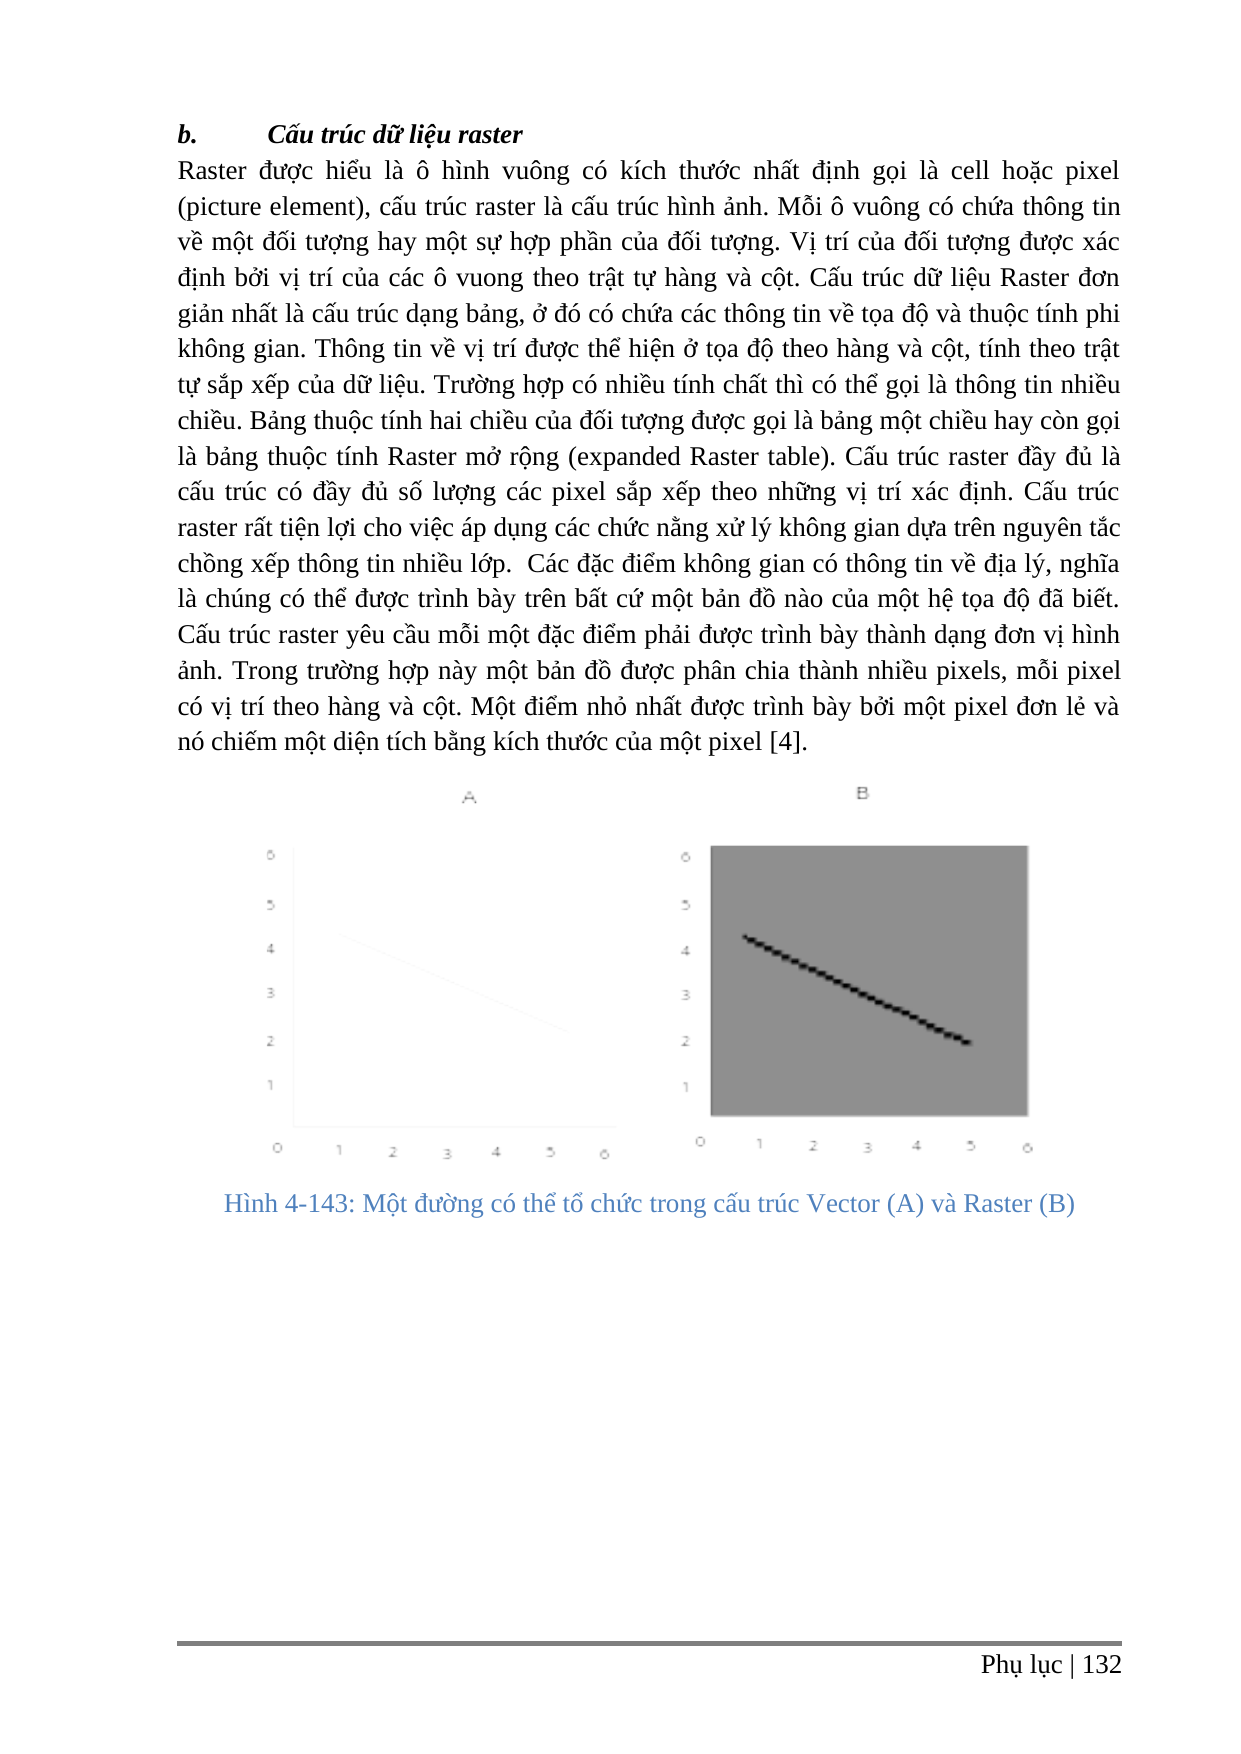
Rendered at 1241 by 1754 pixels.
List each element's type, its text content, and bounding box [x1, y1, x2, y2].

text Raster được hiểu là ô hình vuông có kích thước nhất định gọi là cell hoặc pixel (picture element), cấu trúc raster là cấu trúc hình ảnh. Mỗi ô vuông có chứa thông tin về một đối tượng hay một sự hợp phần của đối tượng. Vị trí của đối tượng được xác định bởi vị trí của các ô vuong theo trật tự hàng và cột. Cấu trúc dữ liệu Raster đơn giản nhất là cấu trúc dạng bảng, ở đó có chứa các thông tin về tọa độ và thuộc tính phi không gian. Thông tin về vị trí được thể hiện ở tọa độ theo hàng và cột, tính theo trật tự sắp xếp của dữ liệu. Trường hợp có nhiều tính chất thì có thể gọi là thông tin nhiều chiều. Bảng thuộc tính hai chiều của đối tượng được gọi là bảng một chiều hay còn gọi là bảng thuộc tính Raster mở rộng (expanded Raster table). Cấu trúc raster đầy đủ là cấu trúc có đầy đủ số lượng các pixel sắp xếp theo những vị trí xác định. Cấu trúc raster rất tiện lợi cho việc áp dụng các chức nằng xử lý không gian dựa trên nguyên tắc chồng xếp thông tin nhiều lớp. Các đặc điểm không gian có thông tin về địa lý, nghĩa là chúng có thể được trình bày trên bất cứ một bản đồ nào của một hệ tọa độ đã biết. Cấu trúc raster yêu cầu mỗi một đặc điểm phải được trình bày thành dạng đơn vị hình ảnh. Trong trường hợp này một bản đồ được phân chia thành nhiều pixels, mỗi pixel có vị trí theo hàng và cột. Một điểm nhỏ nhất được trình bày bởi một pixel đơn lẻ và nó chiếm một diện tích bằng kích thước của một pixel. [177, 154, 1122, 757]
subtitle Cấu trúc dữ liệu raster [177, 118, 1122, 149]
